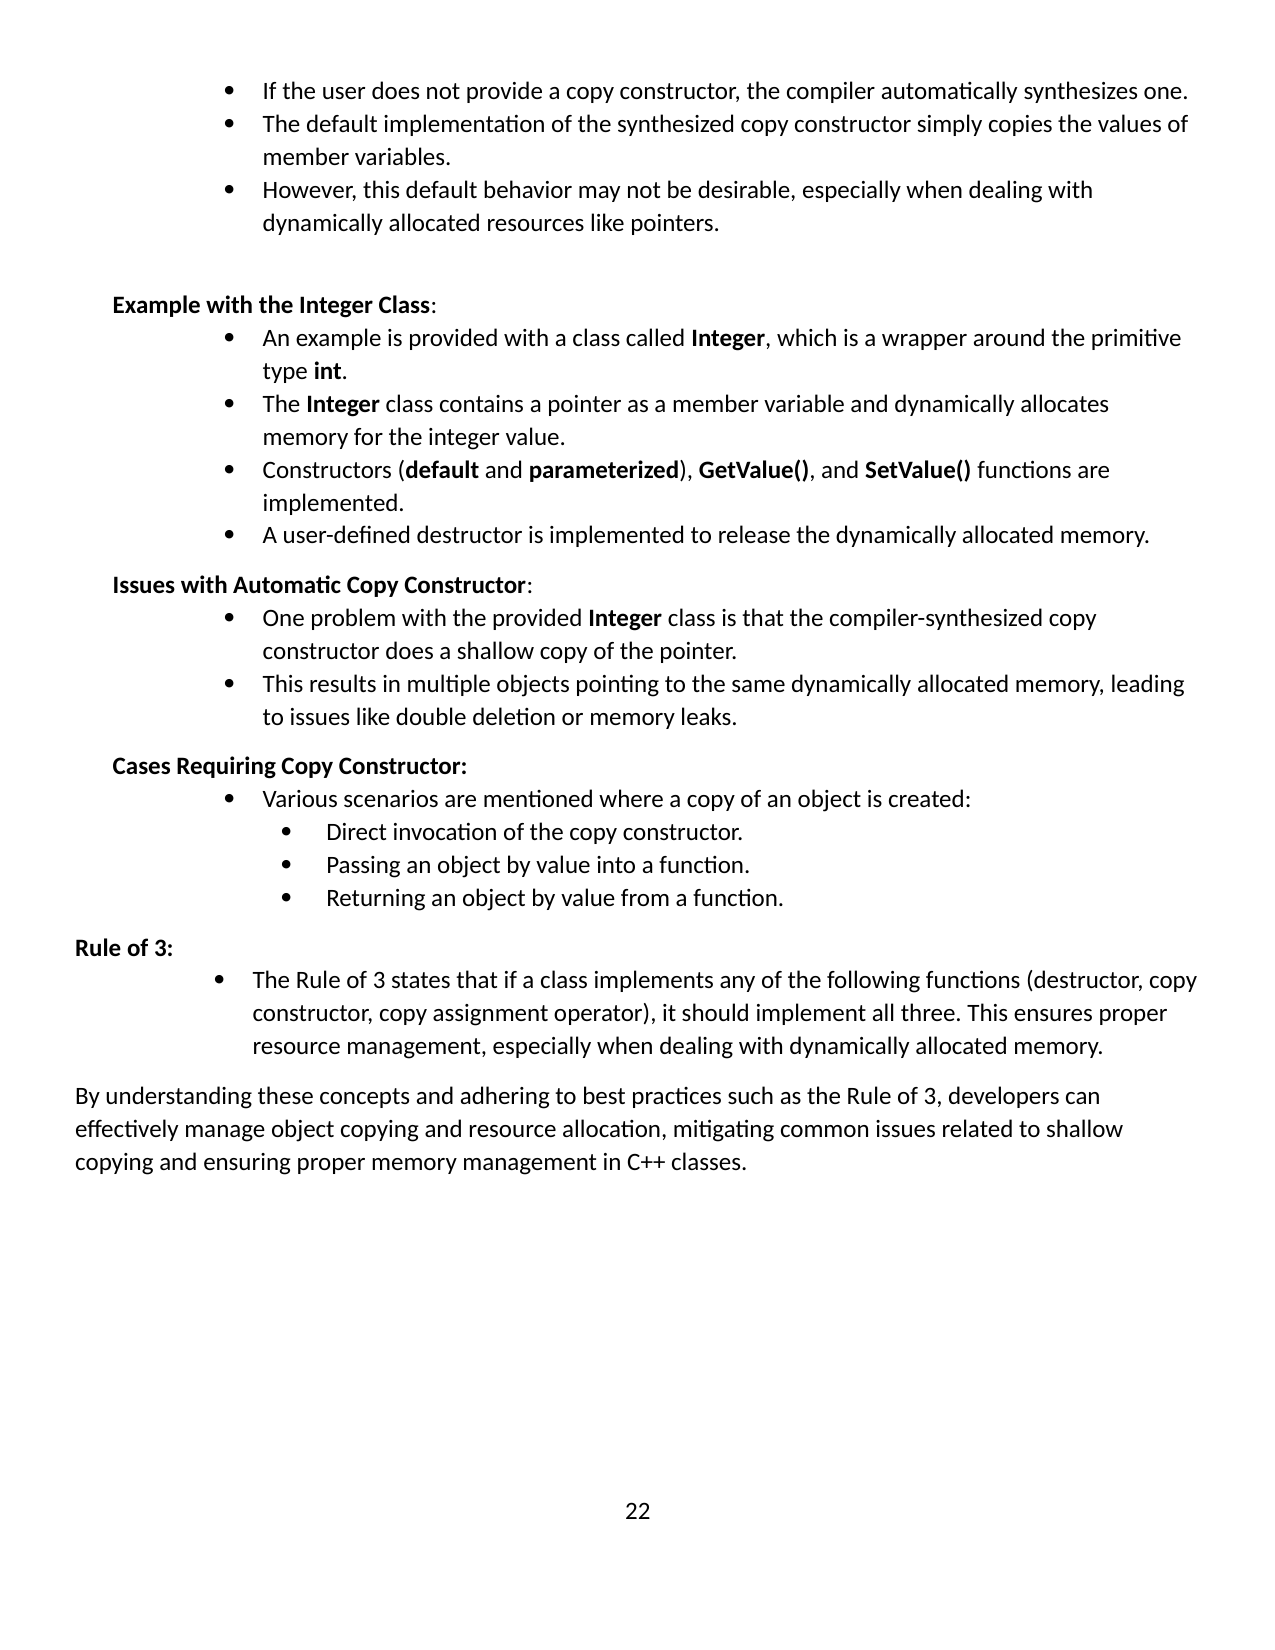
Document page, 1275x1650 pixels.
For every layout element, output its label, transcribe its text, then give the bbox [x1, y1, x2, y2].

text Issues with Automatic Copy Constructor: [112, 569, 1200, 600]
list Returning an object by value from a function. [282, 882, 1200, 913]
list A user-defined destructor is implemented to release the dynamically allocated memory. [225, 519, 1200, 550]
text Cases Requiring Copy Constructor: [112, 750, 1200, 781]
list This results in multiple objects pointing to the same dynamically allocated memory, leading to issues like double deletion or memory leaks. [225, 668, 1200, 731]
list The Integer class contains a pointer as a member variable and dynamically allocates memory for the integer value. [225, 388, 1200, 451]
list The Rule of 3 states that if a class implements any of the following functions (destructor, copy constructor, copy assignment operator), it should implement all three. This ensures proper resource management, especially when dealing with dynamically allocated memory. [215, 964, 1200, 1061]
list If the user does not provide a copy constructor, the compiler automatically synthesizes one. [225, 75, 1200, 106]
text Example with the Integer Class: [112, 289, 1200, 320]
list Constructors (default and parameterized), GetValue(), and SetValue() functions are implemented. [225, 454, 1200, 517]
text Rule of 3: [75, 932, 1200, 962]
list One problem with the provided Integer class is that the compiler-synthesized copy constructor does a shallow copy of the pointer. [225, 602, 1200, 666]
list Direct invocation of the copy constructor. [282, 816, 1200, 847]
list The default implementation of the synthesized copy constructor simply copies the values of member variables. [225, 108, 1200, 171]
list Various scenarios are mentioned where a copy of an object is created: [225, 783, 1200, 814]
text By understanding these concepts and adhering to best practices such as the Rule of 3, developers can effectively manage object copying and resource allocation, mitigating common issues related to shallow copying and ensuring proper memory management in C++ classes. [75, 1080, 1200, 1176]
list However, this default behavior may not be desirable, especially when dealing with dynamically allocated resources like pointers. [225, 174, 1200, 237]
list An example is provided with a class called Integer, which is a wrapper around the primitive type int. [225, 322, 1200, 386]
list Passing an object by value into a function. [282, 849, 1200, 880]
